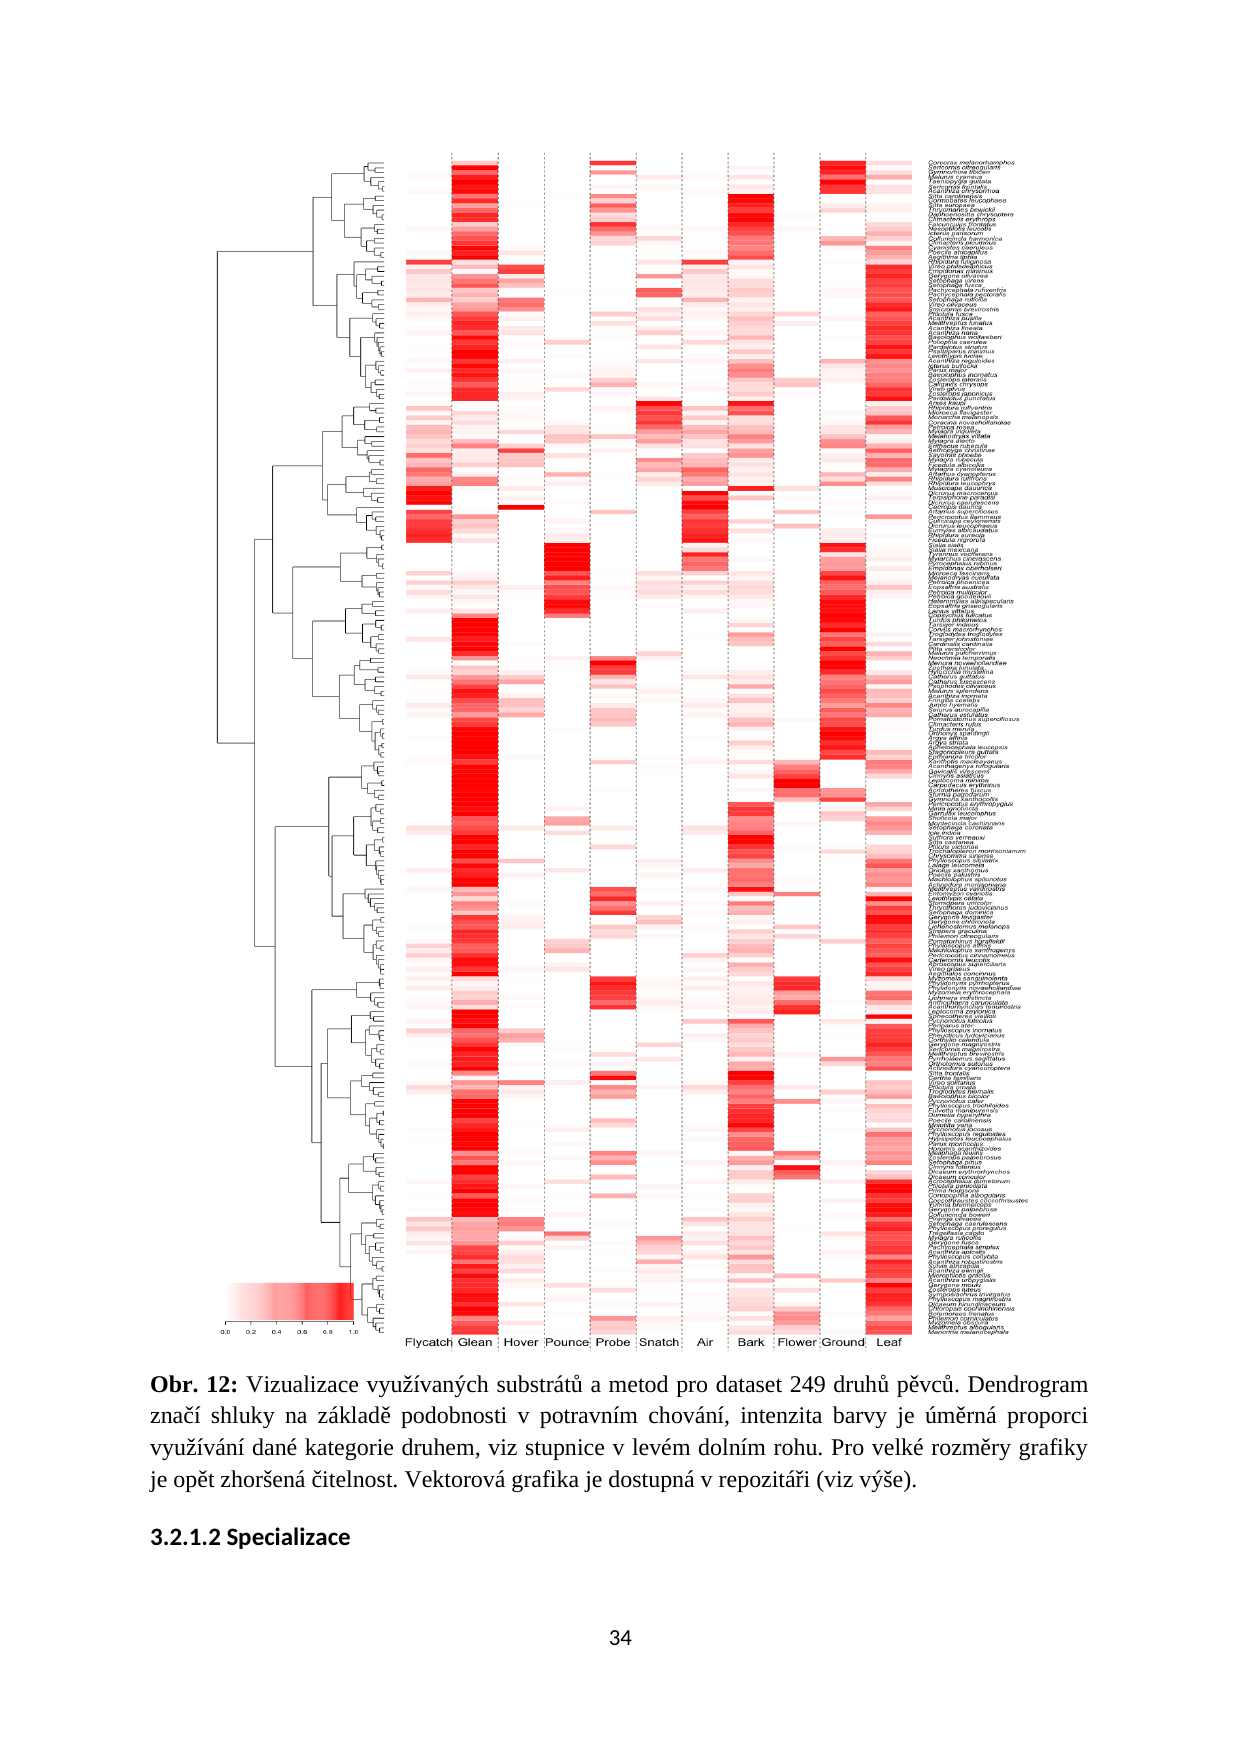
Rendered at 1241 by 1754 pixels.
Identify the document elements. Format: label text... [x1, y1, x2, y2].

text 3.2.1.2 Specializace [150, 1521, 1090, 1552]
picture [181, 150, 1060, 1366]
